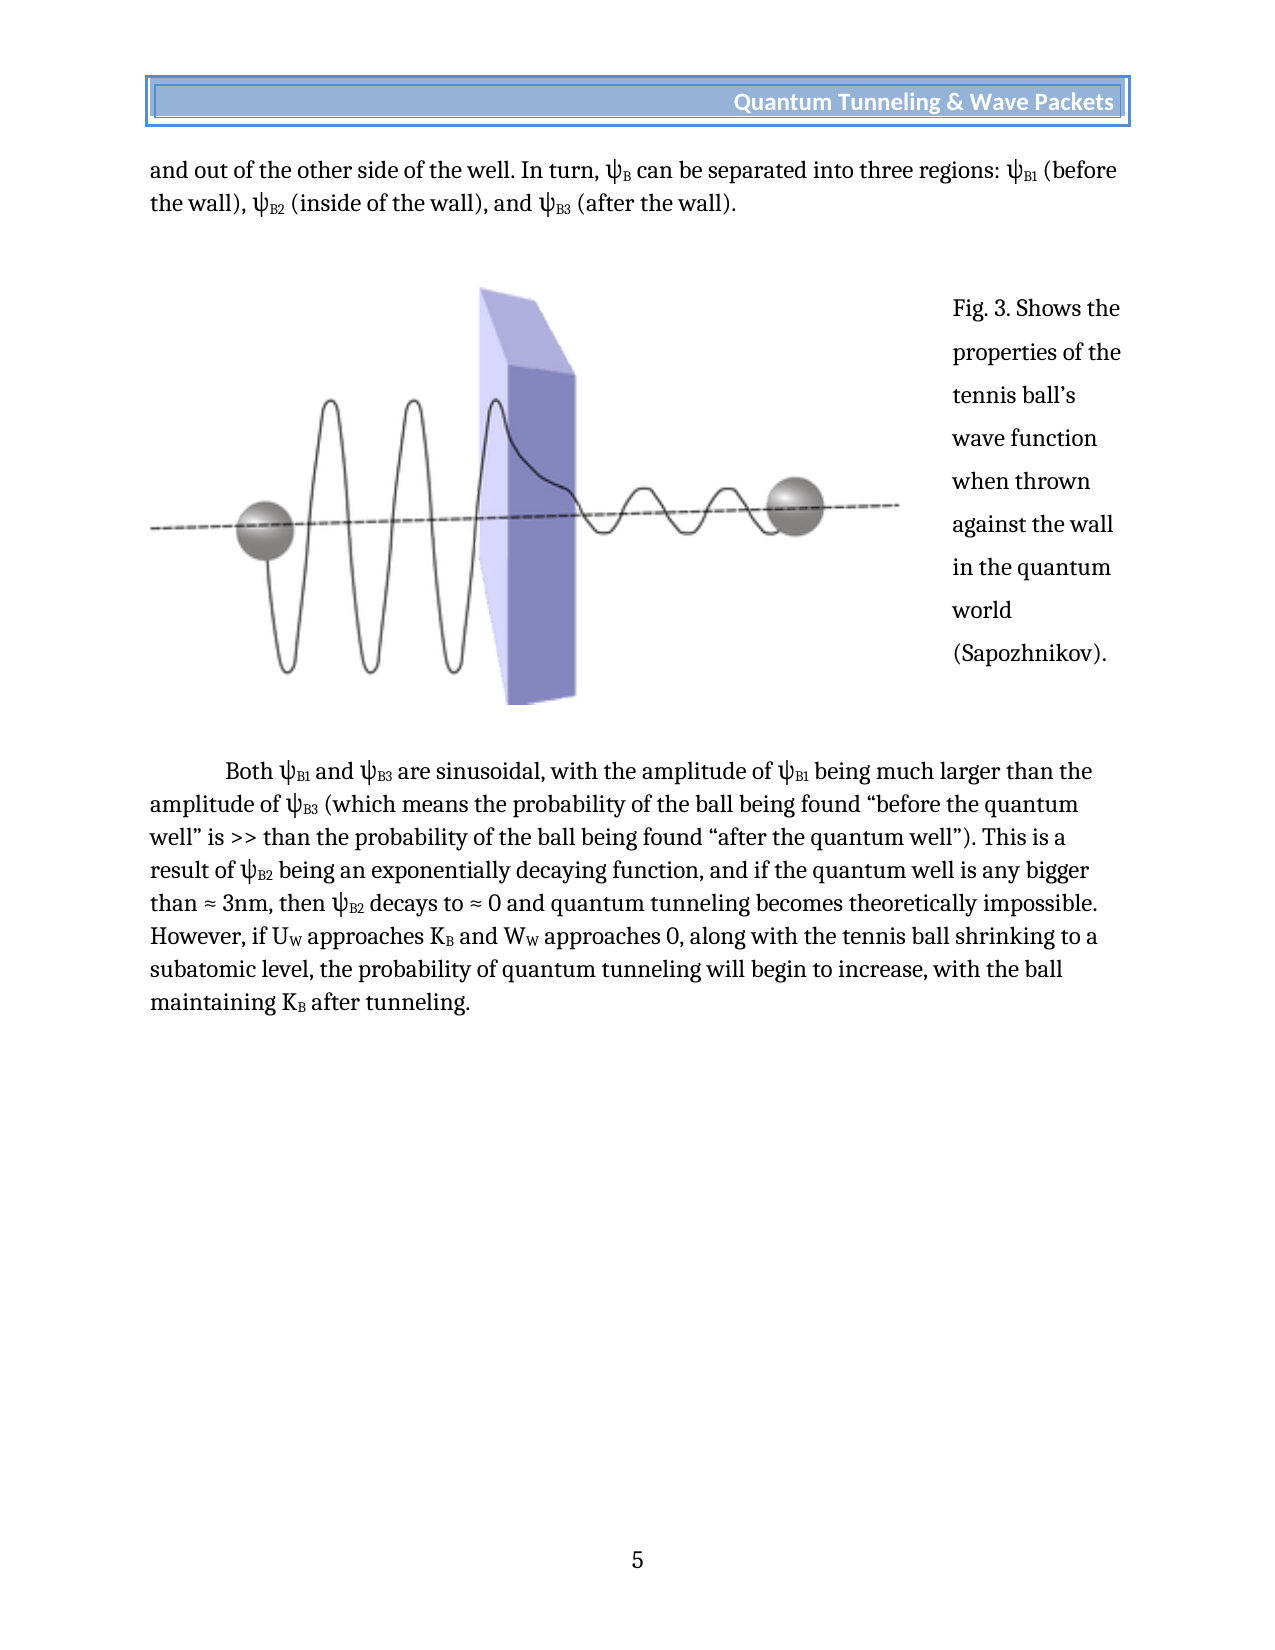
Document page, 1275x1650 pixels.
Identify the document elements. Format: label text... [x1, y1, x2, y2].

picture [150, 286, 901, 705]
text Both ψB1 and ψB3 are sinusoidal, with the amplitude of ψB1 being much larger than the amplitude of ψB3 (which means the probability of the ball being found “before the quantum well” is >> than the probability of the ball being found “after the quantum well”). This is a result of ψB2 being an exponentially decaying function, and if the quantum well is any bigger than ≈ 3nm, then ψB2 decays to ≈ 0 and quantum tunneling becomes theoretically impossible. However, if UW approaches KB and WW approaches 0, along with the tennis ball shrinking to a subatomic level, the probability of quantum tunneling will begin to increase, with the ball maintaining KB after tunneling. [150, 757, 1125, 1017]
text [150, 156, 1125, 218]
